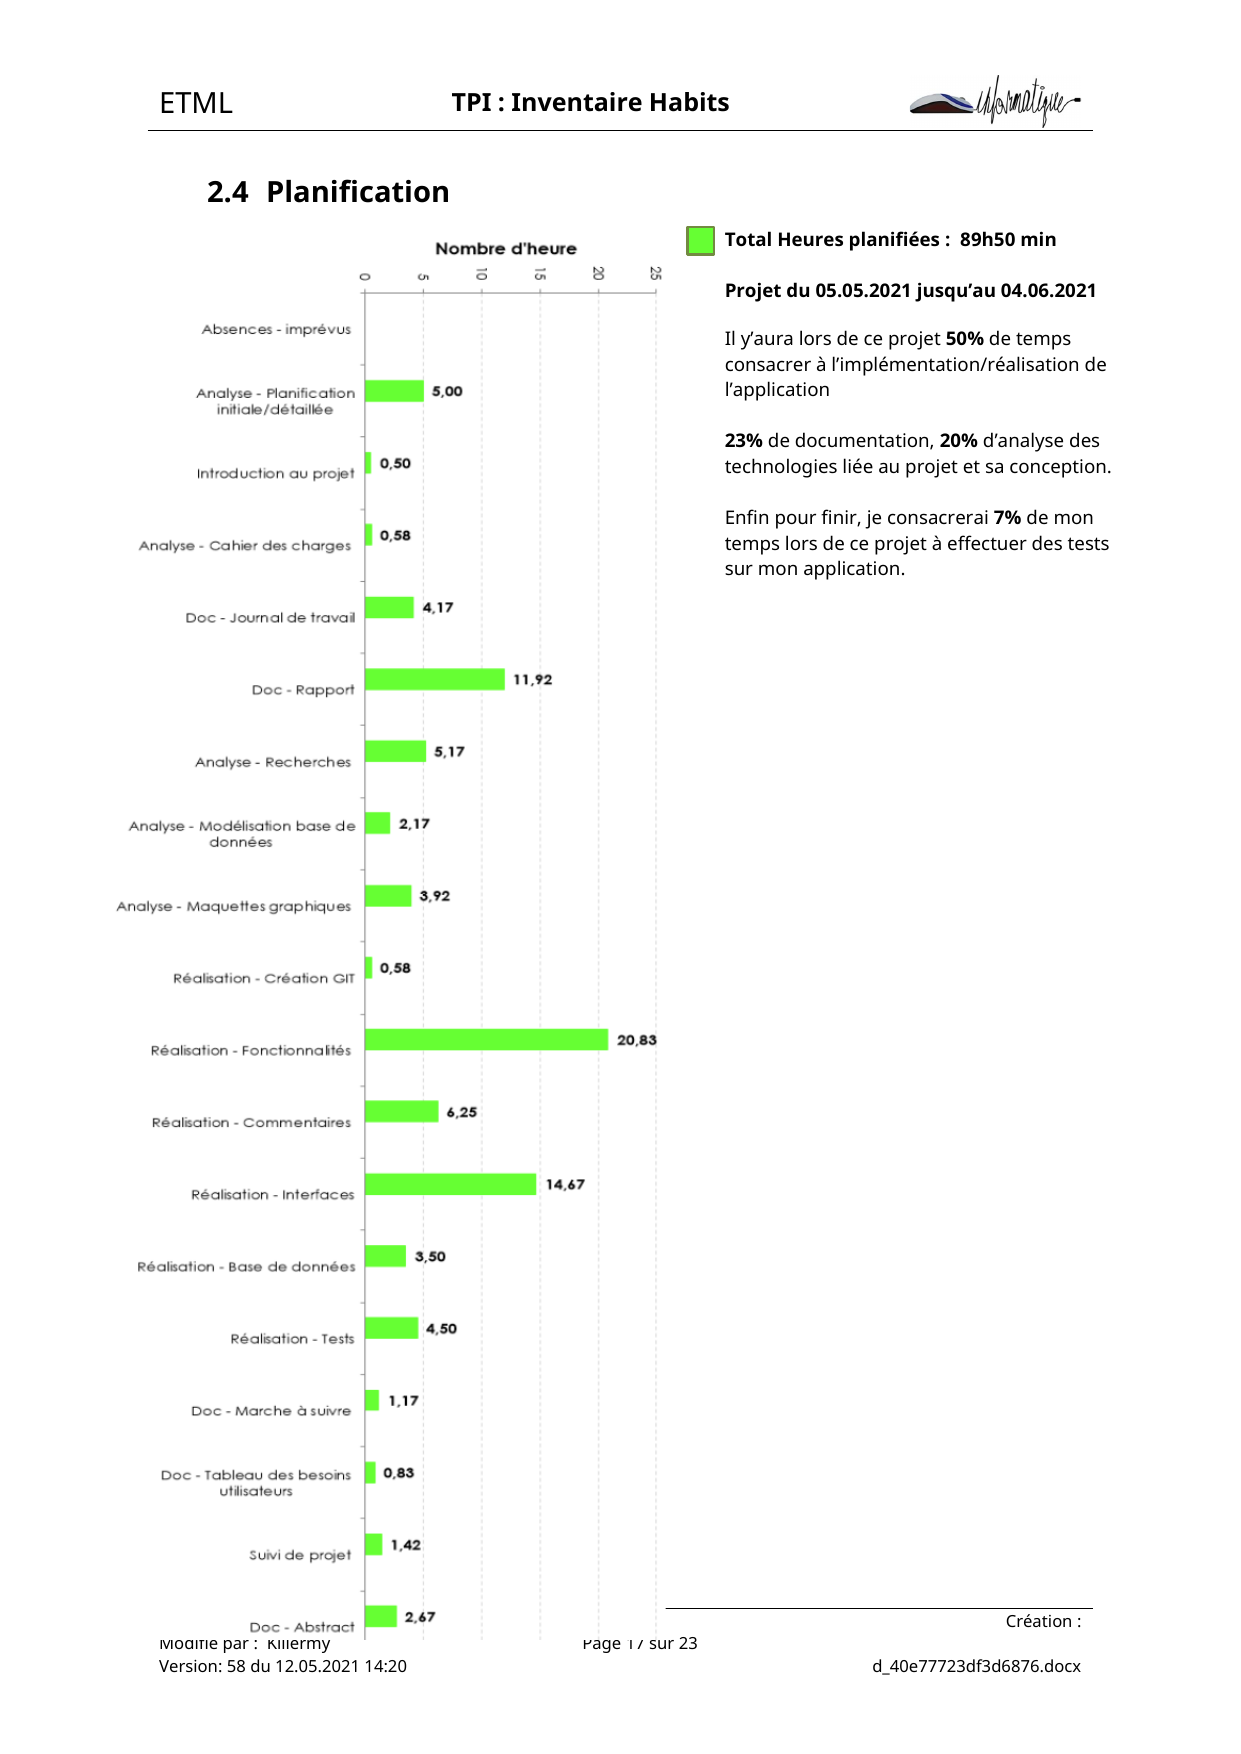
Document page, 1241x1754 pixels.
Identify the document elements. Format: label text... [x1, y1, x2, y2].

picture [113, 236, 666, 1640]
subtitle Planification [207, 172, 1092, 211]
picture [909, 75, 1082, 128]
